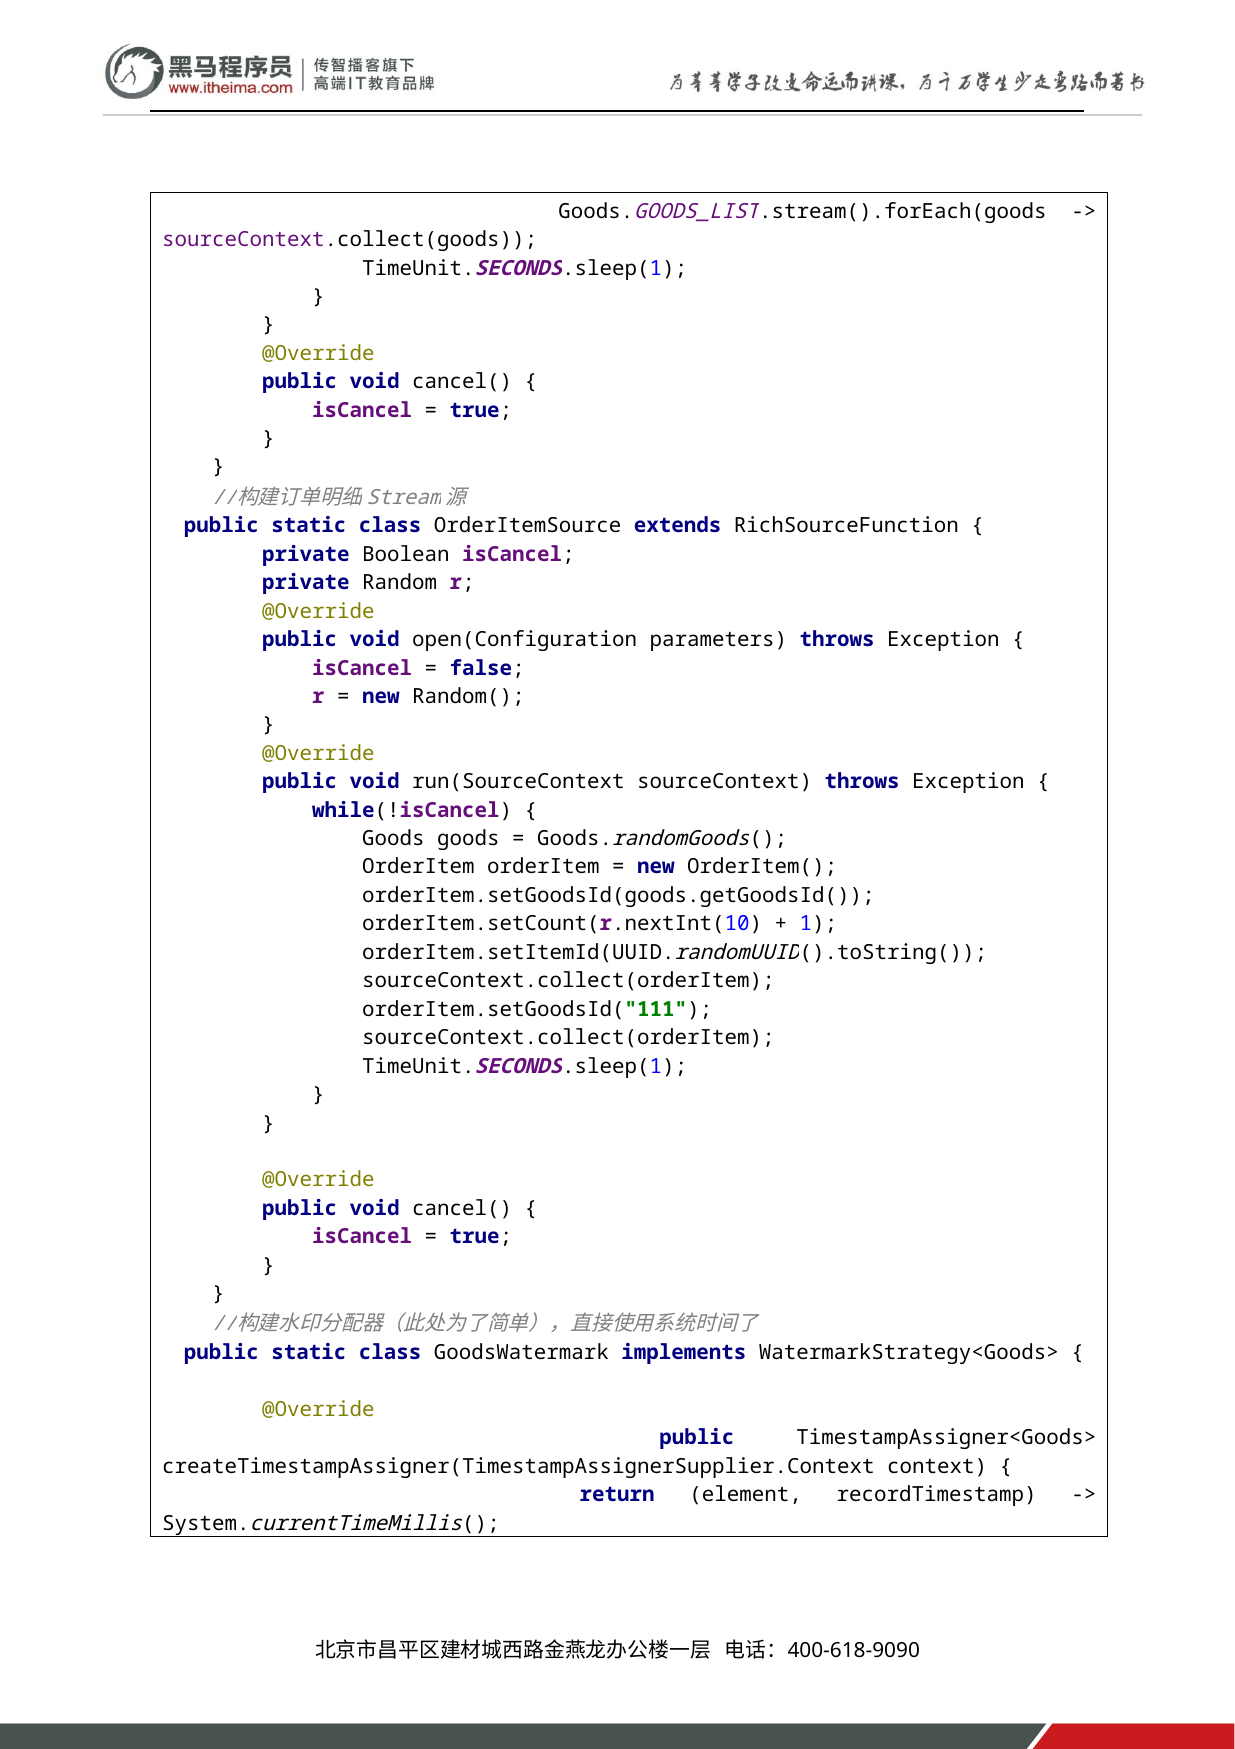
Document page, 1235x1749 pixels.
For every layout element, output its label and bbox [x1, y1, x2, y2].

table_header [151, 193, 1107, 1536]
picture [0, 0, 1235, 123]
picture [0, 1664, 1235, 1749]
